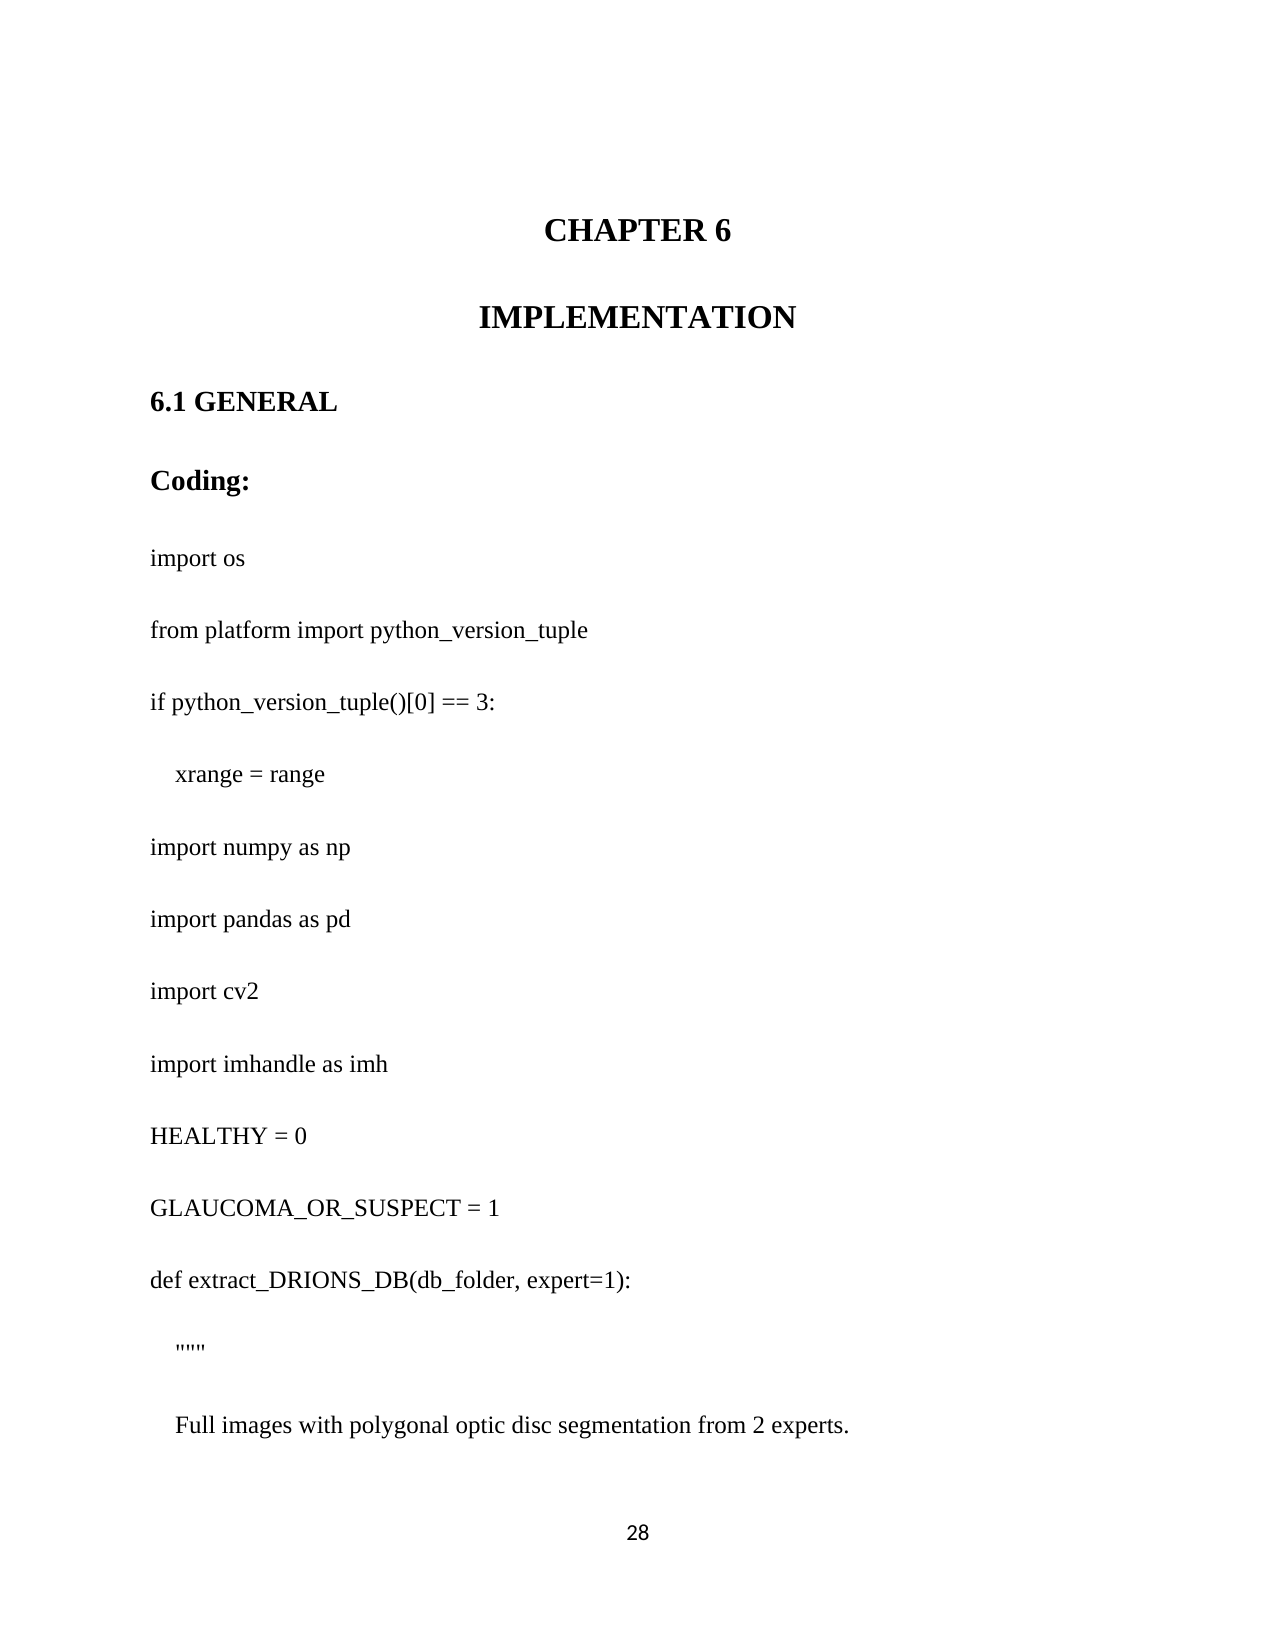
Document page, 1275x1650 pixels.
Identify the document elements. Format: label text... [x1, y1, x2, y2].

text import pandas as pd [150, 904, 1125, 933]
text xrange = range [150, 759, 1125, 788]
text IMPLEMENTATION [150, 297, 1125, 335]
text import imhandle as imh [150, 1049, 1125, 1077]
text from platform import python_version_tuple [150, 615, 1125, 644]
text HEALTHY = 0 [150, 1121, 1125, 1150]
text Coding: [150, 463, 1125, 497]
text if python_version_tuple()[0] == 3: [150, 687, 1125, 716]
text Full images with polygonal optic disc segmentation from 2 experts. [150, 1410, 1125, 1439]
text def extract_DRIONS_DB(db_folder, expert=1): [150, 1266, 1125, 1294]
text 6.1 GENERAL [150, 384, 1125, 417]
text GLAUCOMA_OR_SUSPECT = 1 [150, 1193, 1125, 1222]
text import numpy as np [150, 832, 1125, 861]
text """ [150, 1338, 1125, 1367]
text import os [150, 543, 1125, 571]
text CHAPTER 6 [150, 210, 1125, 249]
text import cv2 [150, 976, 1125, 1005]
